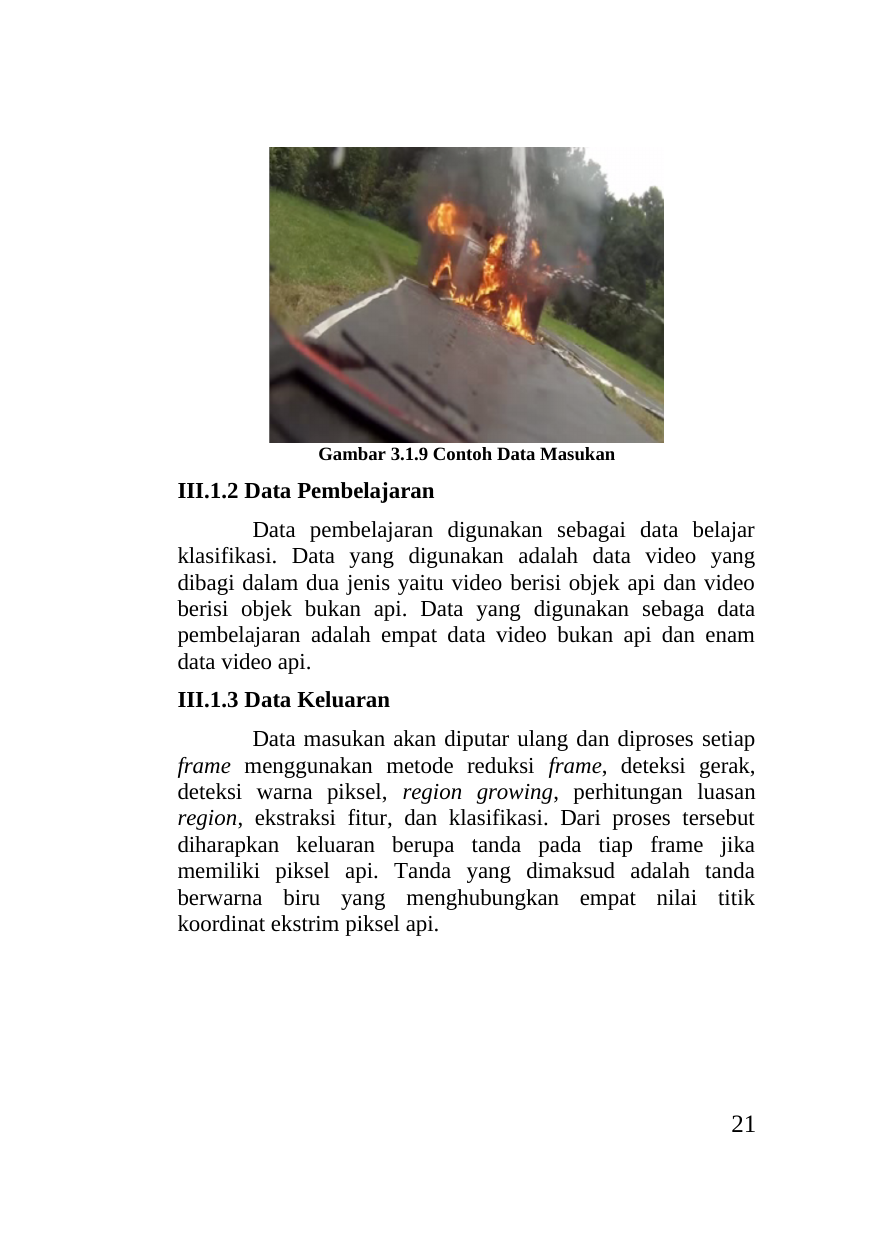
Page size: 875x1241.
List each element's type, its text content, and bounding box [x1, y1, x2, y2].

picture [269, 147, 664, 443]
subtitle Data Pembelajaran [177, 477, 756, 503]
text Data masukan akan diputar ulang dan diproses setiap frame menggunakan metode reduksi frame, deteksi gerak, deteksi warna piksel, region growing, perhitungan luasan region, ekstraksi fitur, dan klasifikasi. Dari proses tersebut diharapkan keluaran berupa tanda pada tiap frame jika memiliki piksel api. Tanda yang dimaksud adalah tanda berwarna biru yang menghubungkan empat nilai titik koordinat ekstrim piksel api. [177, 725, 756, 936]
subtitle Data Keluaran [177, 687, 756, 713]
text Data pembelajaran digunakan sebagai data belajar klasifikasi. Data yang digunakan adalah data video yang dibagi dalam dua jenis yaitu video berisi objek api dan video berisi objek bukan api. Data yang digunakan sebaga data pembelajaran adalah empat data video bukan api dan enam data video api. [177, 516, 756, 674]
